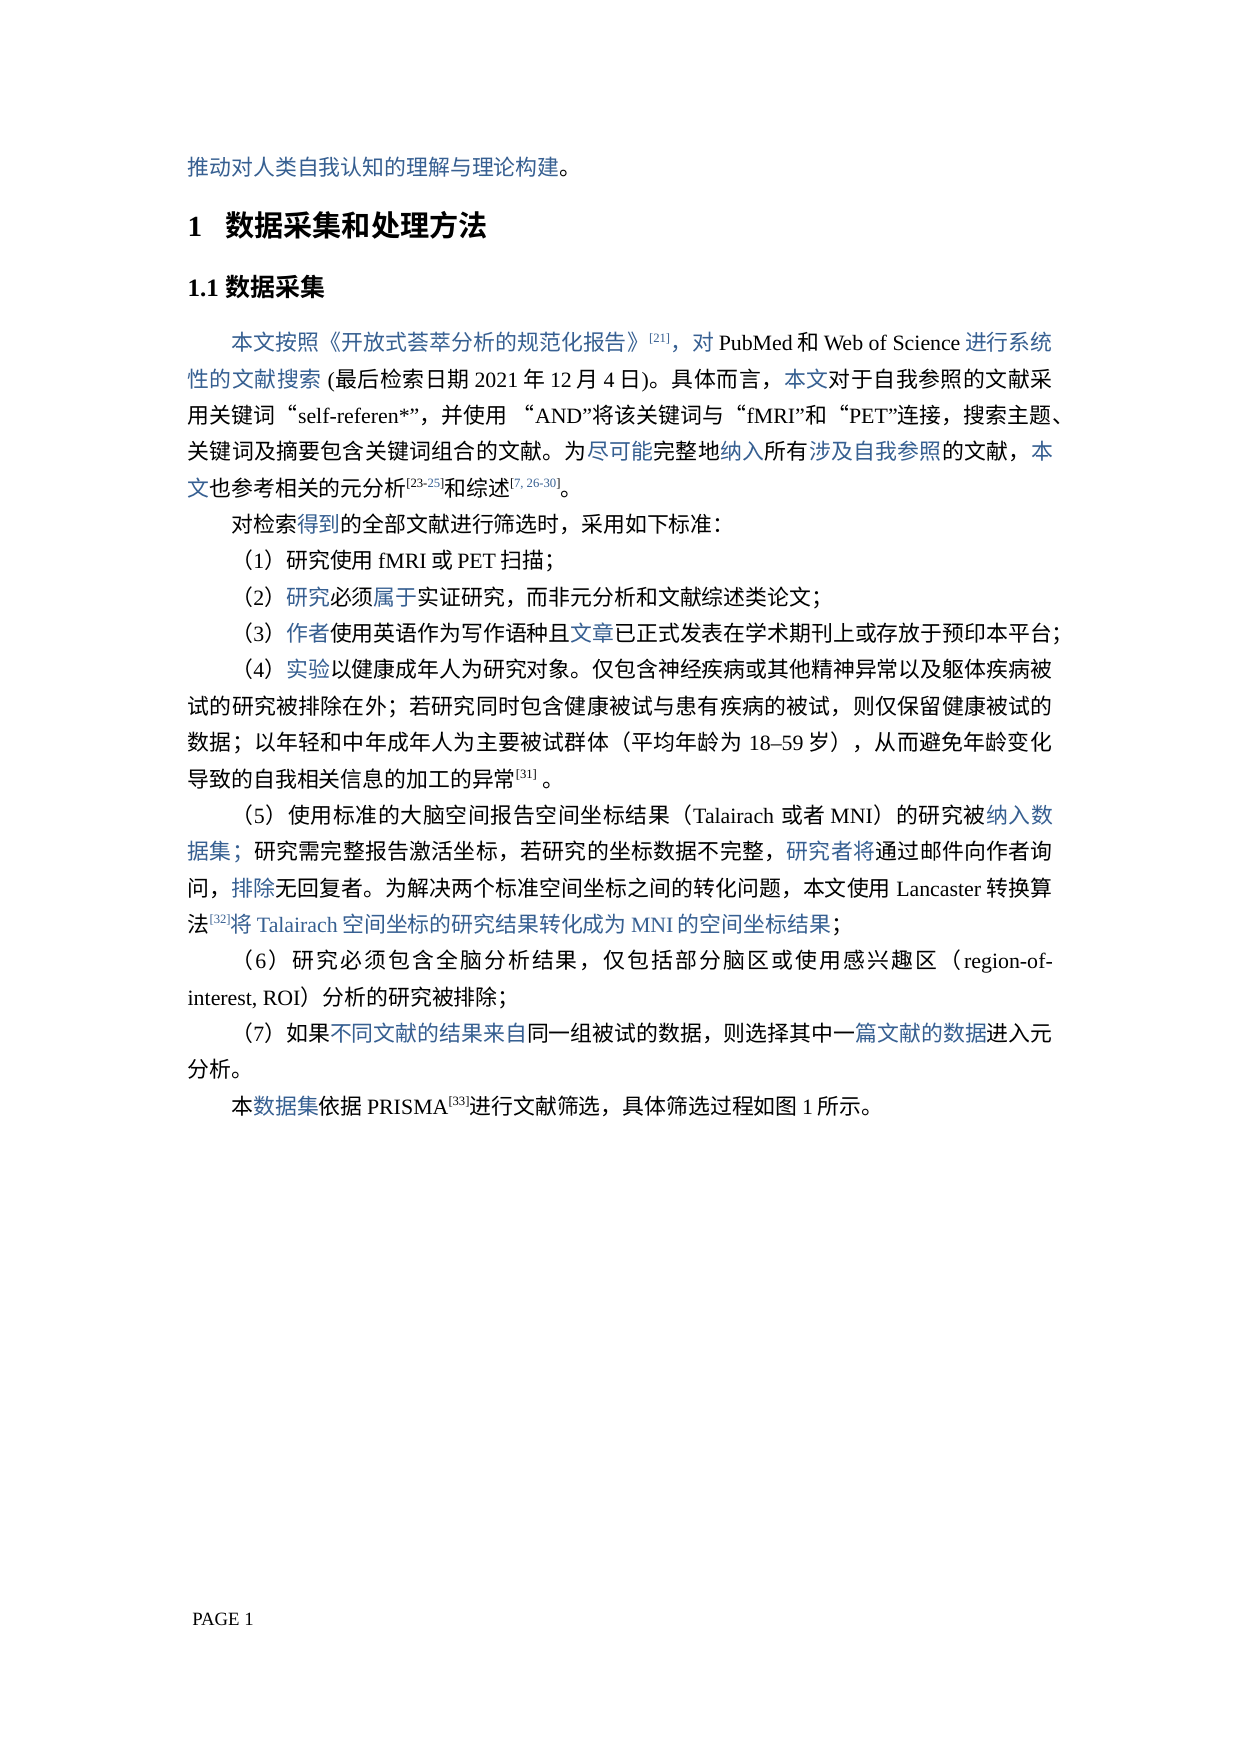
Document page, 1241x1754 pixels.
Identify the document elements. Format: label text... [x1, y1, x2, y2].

subtitle 数据采集和处理方法 [187, 203, 1053, 245]
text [187, 150, 1053, 182]
text （7）如果不同文献的结果来自同一组被试的数据，则选择其中一篇文献的数据进入元分析。 [187, 1016, 1053, 1084]
text 本文按照《开放式荟萃分析的规范化报告》[21]，对PubMed和Web of Science进行系统性的文献搜索 (最后检索日期2021年12月4日)。具体而言，本文对于自我参照的文献采用关键词“self-referen*”，并使用 “AND”将该关键词与“fMRI”和“PET”连接，搜索主题、关键词及摘要包含关键词组合的文献。为尽可能完整地纳入所有涉及自我参照的文献，本文也参考相关的元分析[23-25]和综述[7, 26-30]。 [187, 325, 1053, 502]
text （3）作者使用英语作为写作语种且文章已正式发表在学术期刊上或存放于预印本平台； [187, 616, 1053, 648]
text （2）研究必须属于实证研究，而非元分析和文献综述类论文； [187, 580, 1053, 611]
subtitle 1.1 数据采集 [187, 267, 1053, 304]
text （5）使用标准的大脑空间报告空间坐标结果（Talairach 或者MNI）的研究被纳入数据集；研究需完整报告激活坐标，若研究的坐标数据不完整，研究者将通过邮件向作者询问，排除无回复者。为解决两个标准空间坐标之间的转化问题，本文使用Lancaster 转换算法[32]将Talairach空间坐标的研究结果转化成为MNI的空间坐标结果； [187, 798, 1053, 939]
text 本数据集依据PRISMA[33]进行文献筛选，具体筛选过程如图1所示。 [187, 1089, 1053, 1120]
text （1）研究使用fMRI或PET扫描； [187, 543, 1053, 575]
text 对检索得到的全部文献进行筛选时，采用如下标准： [187, 507, 1053, 539]
text （4）实验以健康成年人为研究对象。仅包含神经疾病或其他精神异常以及躯体疾病被试的研究被排除在外；若研究同时包含健康被试与患有疾病的被试，则仅保留健康被试的数据；以年轻和中年成年人为主要被试群体（平均年龄为18–59岁），从而避免年龄变化导致的自我相关信息的加工的异常[31] 。 [187, 652, 1053, 793]
text （6）研究必须包含全脑分析结果，仅包括部分脑区或使用感兴趣区（region-of-interest, ROI）分析的研究被排除； [187, 943, 1053, 1011]
